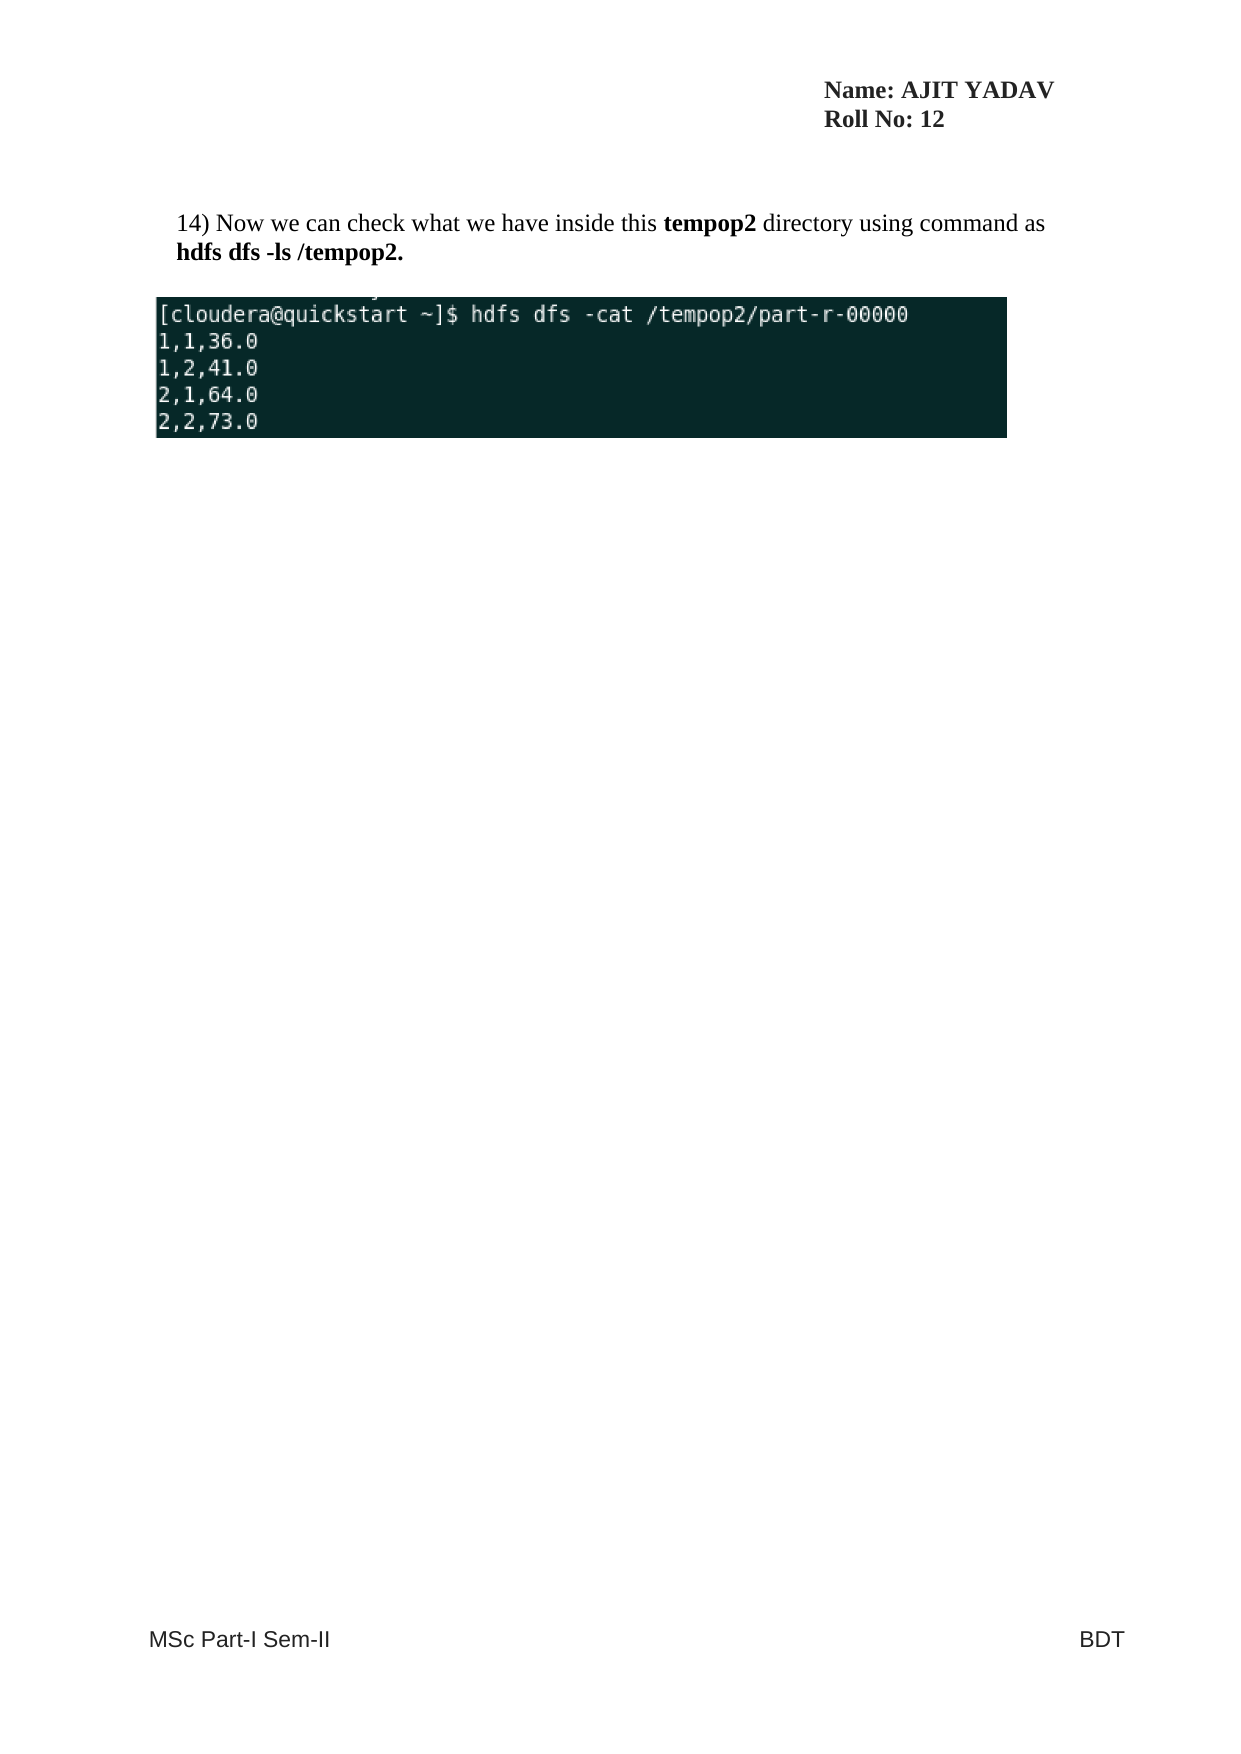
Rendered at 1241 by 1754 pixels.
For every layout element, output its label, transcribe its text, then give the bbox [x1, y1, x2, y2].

picture [155, 296, 1007, 438]
text 14) Now we can check what we have inside this tempop2 directory using command as hdfs dfs -ls /tempop2. [176, 208, 1090, 266]
